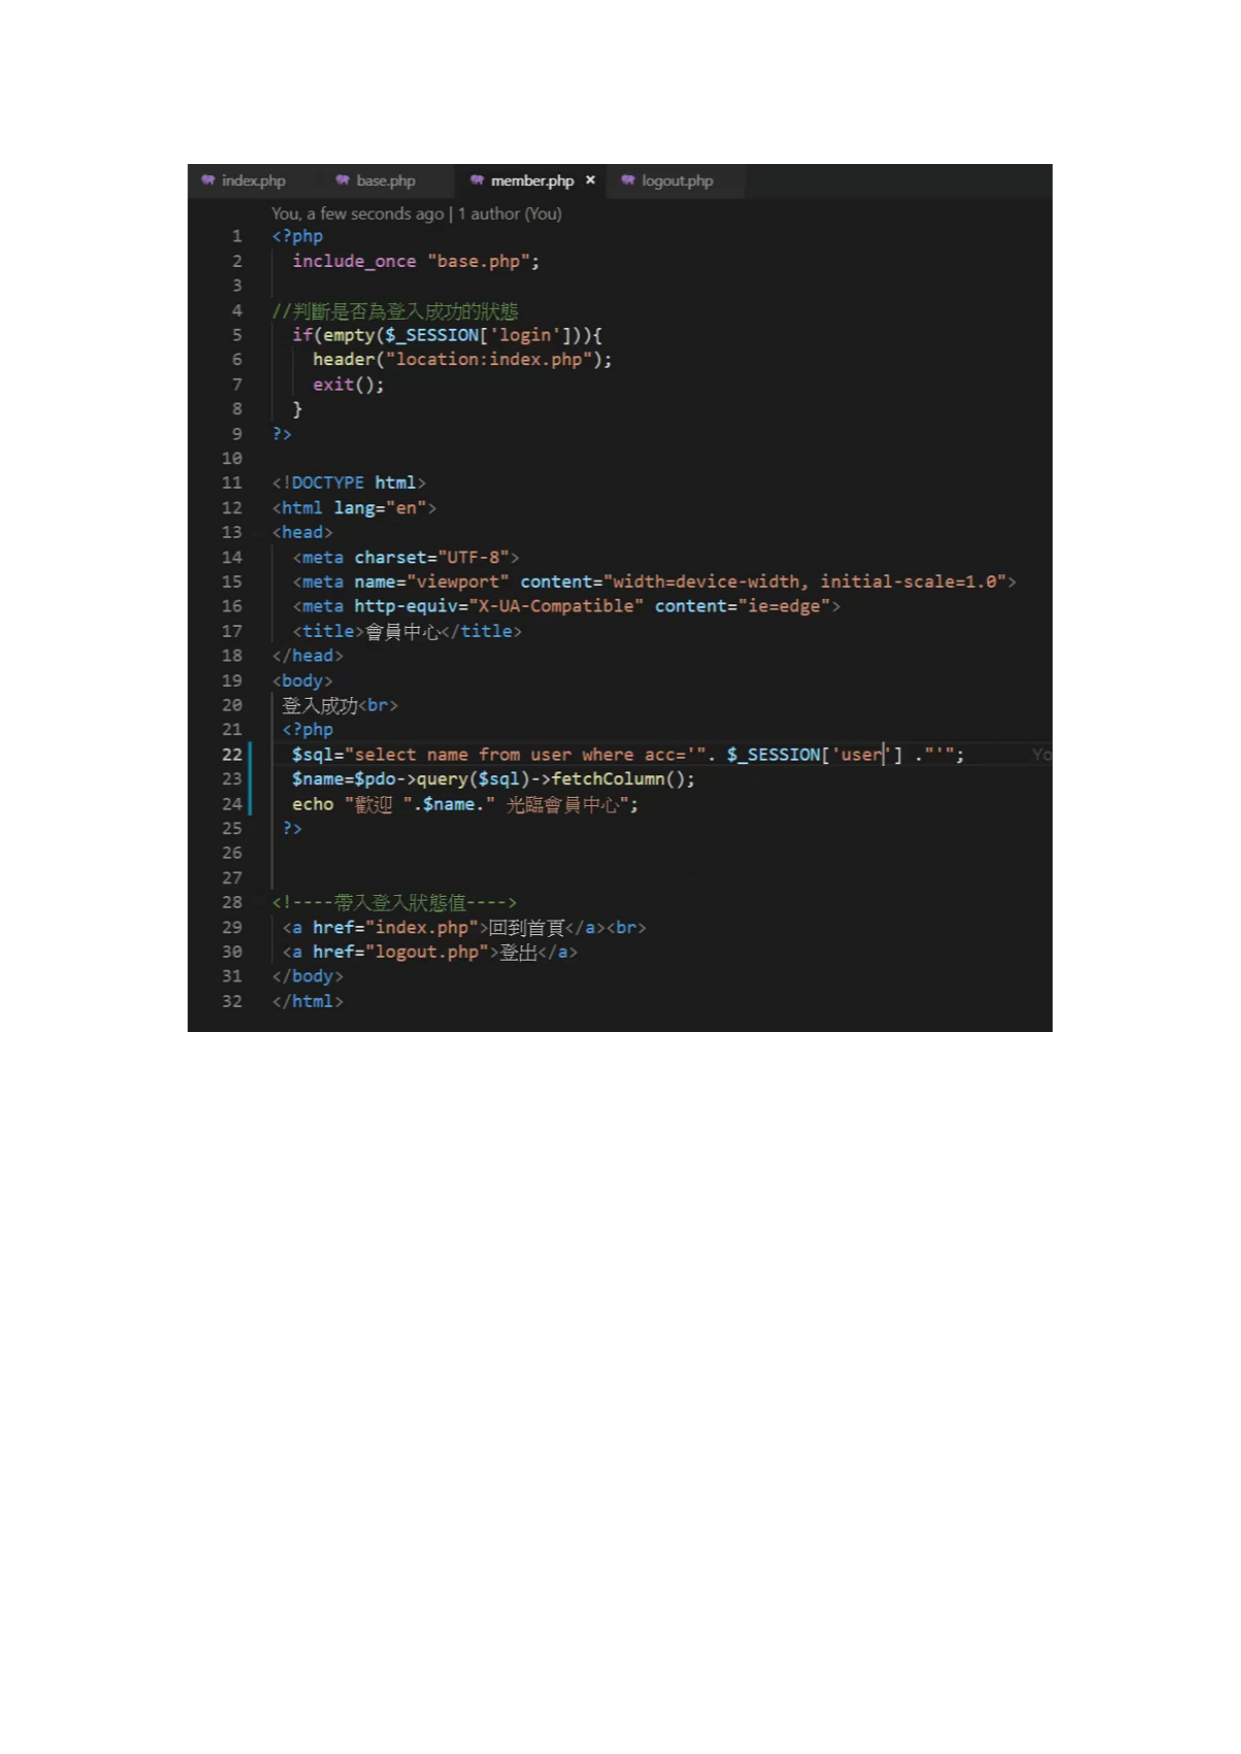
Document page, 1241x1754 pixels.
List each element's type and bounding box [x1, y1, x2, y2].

picture [187, 164, 1053, 1032]
